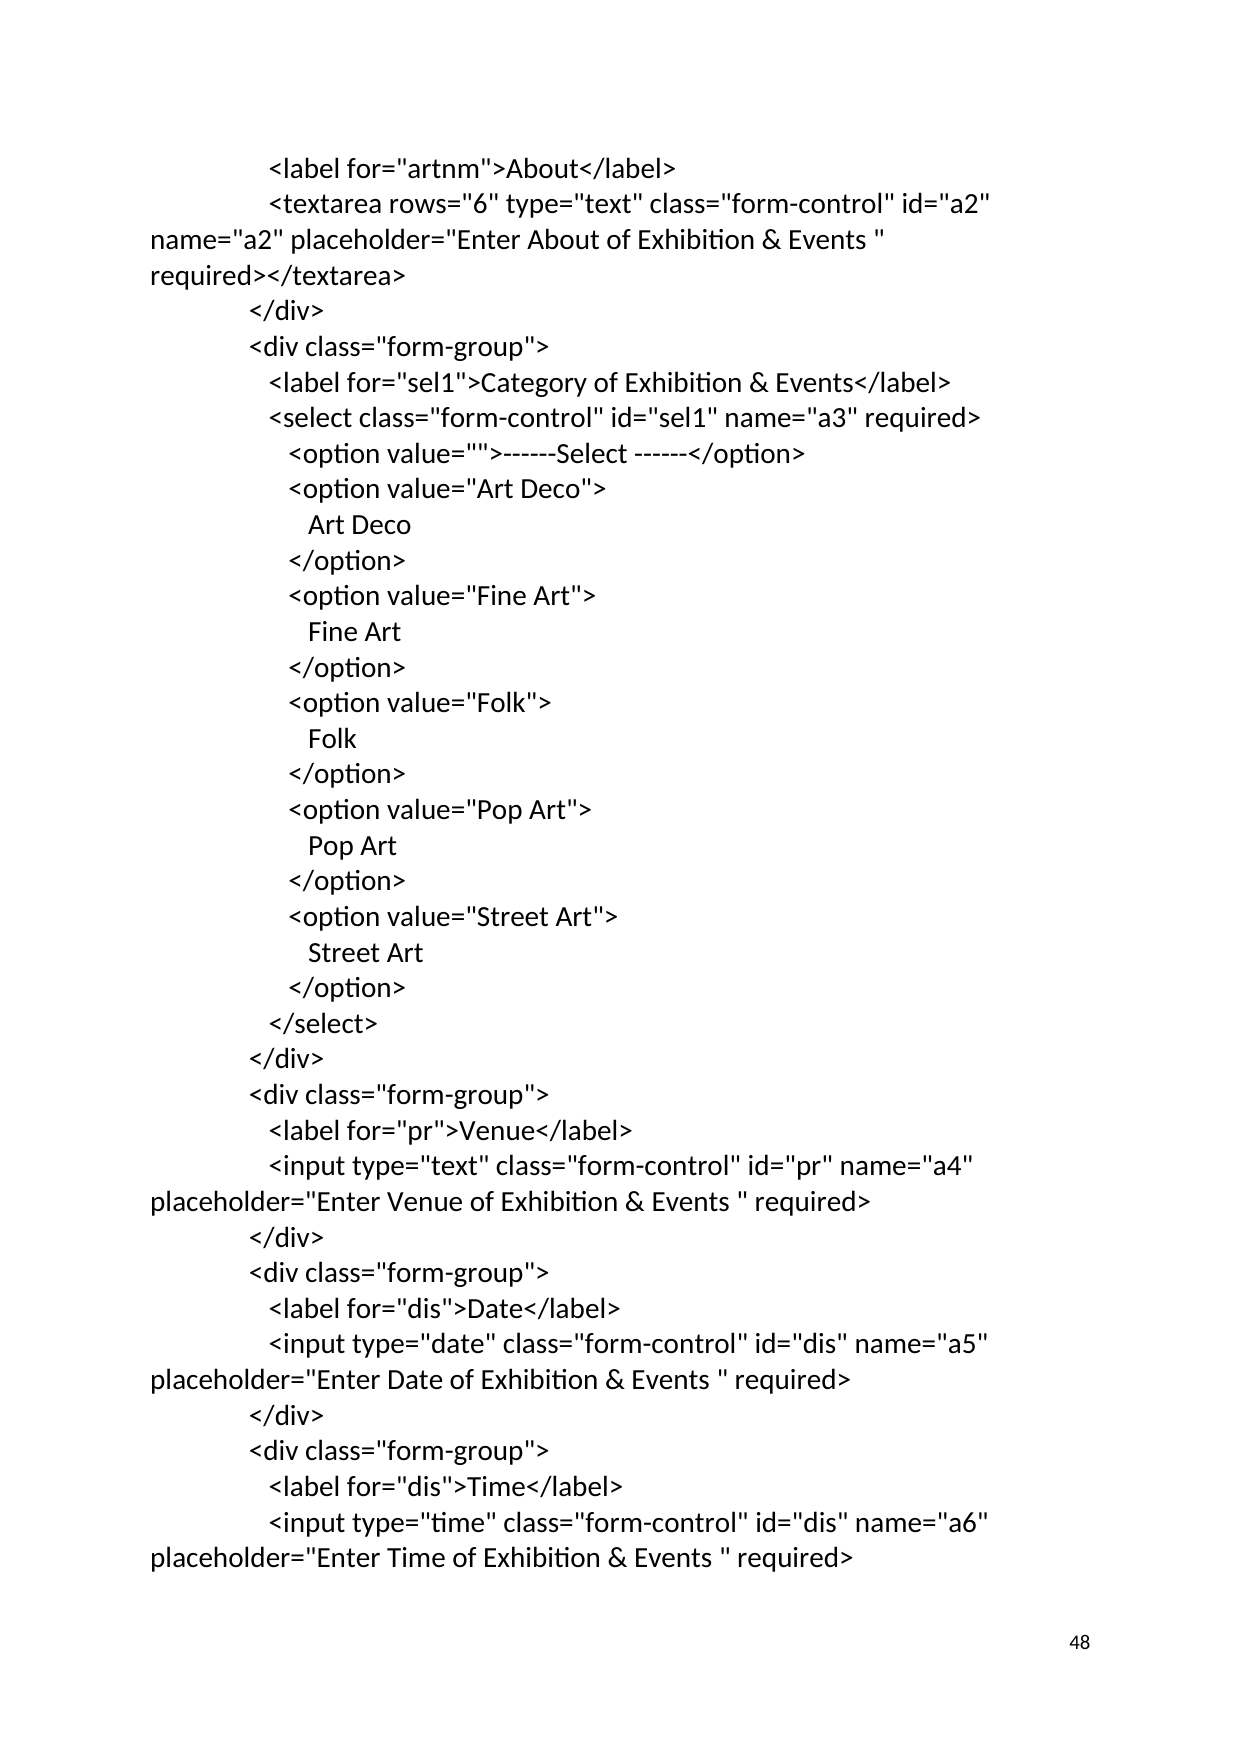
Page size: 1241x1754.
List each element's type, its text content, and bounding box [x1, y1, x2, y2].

text <label for="dis">Date</label> [150, 1290, 1090, 1326]
text </option> [150, 862, 1090, 898]
text <div class="form-group"> [150, 1076, 1090, 1112]
text <option value="Street Art"> [150, 898, 1090, 934]
text </option> [150, 649, 1090, 684]
text <option value="Fine Art"> [150, 577, 1090, 613]
text <option value="Folk"> [150, 684, 1090, 720]
text <div class="form-group"> [150, 1254, 1090, 1290]
text </div> [150, 1219, 1090, 1254]
text <select class="form-control" id="sel1" name="a3" required> [150, 399, 1090, 435]
text Street Art [150, 934, 1090, 969]
text Pop Art [150, 827, 1090, 862]
text </option> [150, 542, 1090, 577]
text <div class="form-group"> [150, 1432, 1090, 1468]
text <option value="Art Deco"> [150, 471, 1090, 506]
text </div> [150, 292, 1090, 328]
text <label for="pr">Venue</label> [150, 1112, 1090, 1147]
text <input type="date" class="form-control" id="dis" name="a5" placeholder="Enter Date of Exhibition & Events " required> [150, 1326, 1090, 1397]
text Folk [150, 720, 1090, 756]
text <label for="dis">Time</label> [150, 1468, 1090, 1504]
text </select> [150, 1005, 1090, 1041]
text <textarea rows="6" type="text" class="form-control" id="a2" name="a2" placeholder="Enter About of Exhibition & Events " required></textarea> [150, 186, 1090, 292]
text <input type="text" class="form-control" id="pr" name="a4" placeholder="Enter Venue of Exhibition & Events " required> [150, 1147, 1090, 1219]
text <option value="">------Select ------</option> [150, 435, 1090, 471]
text <input type="time" class="form-control" id="dis" name="a6" placeholder="Enter Time of Exhibition & Events " required> [150, 1504, 1090, 1575]
text Fine Art [150, 613, 1090, 649]
text Art Deco [150, 506, 1090, 542]
text </div> [150, 1041, 1090, 1076]
text <label for="artnm">About</label> [150, 150, 1090, 186]
text </option> [150, 969, 1090, 1005]
text </div> [150, 1397, 1090, 1432]
text </option> [150, 756, 1090, 791]
text <label for="sel1">Category of Exhibition & Events</label> [150, 364, 1090, 399]
text <div class="form-group"> [150, 328, 1090, 364]
text <option value="Pop Art"> [150, 791, 1090, 827]
